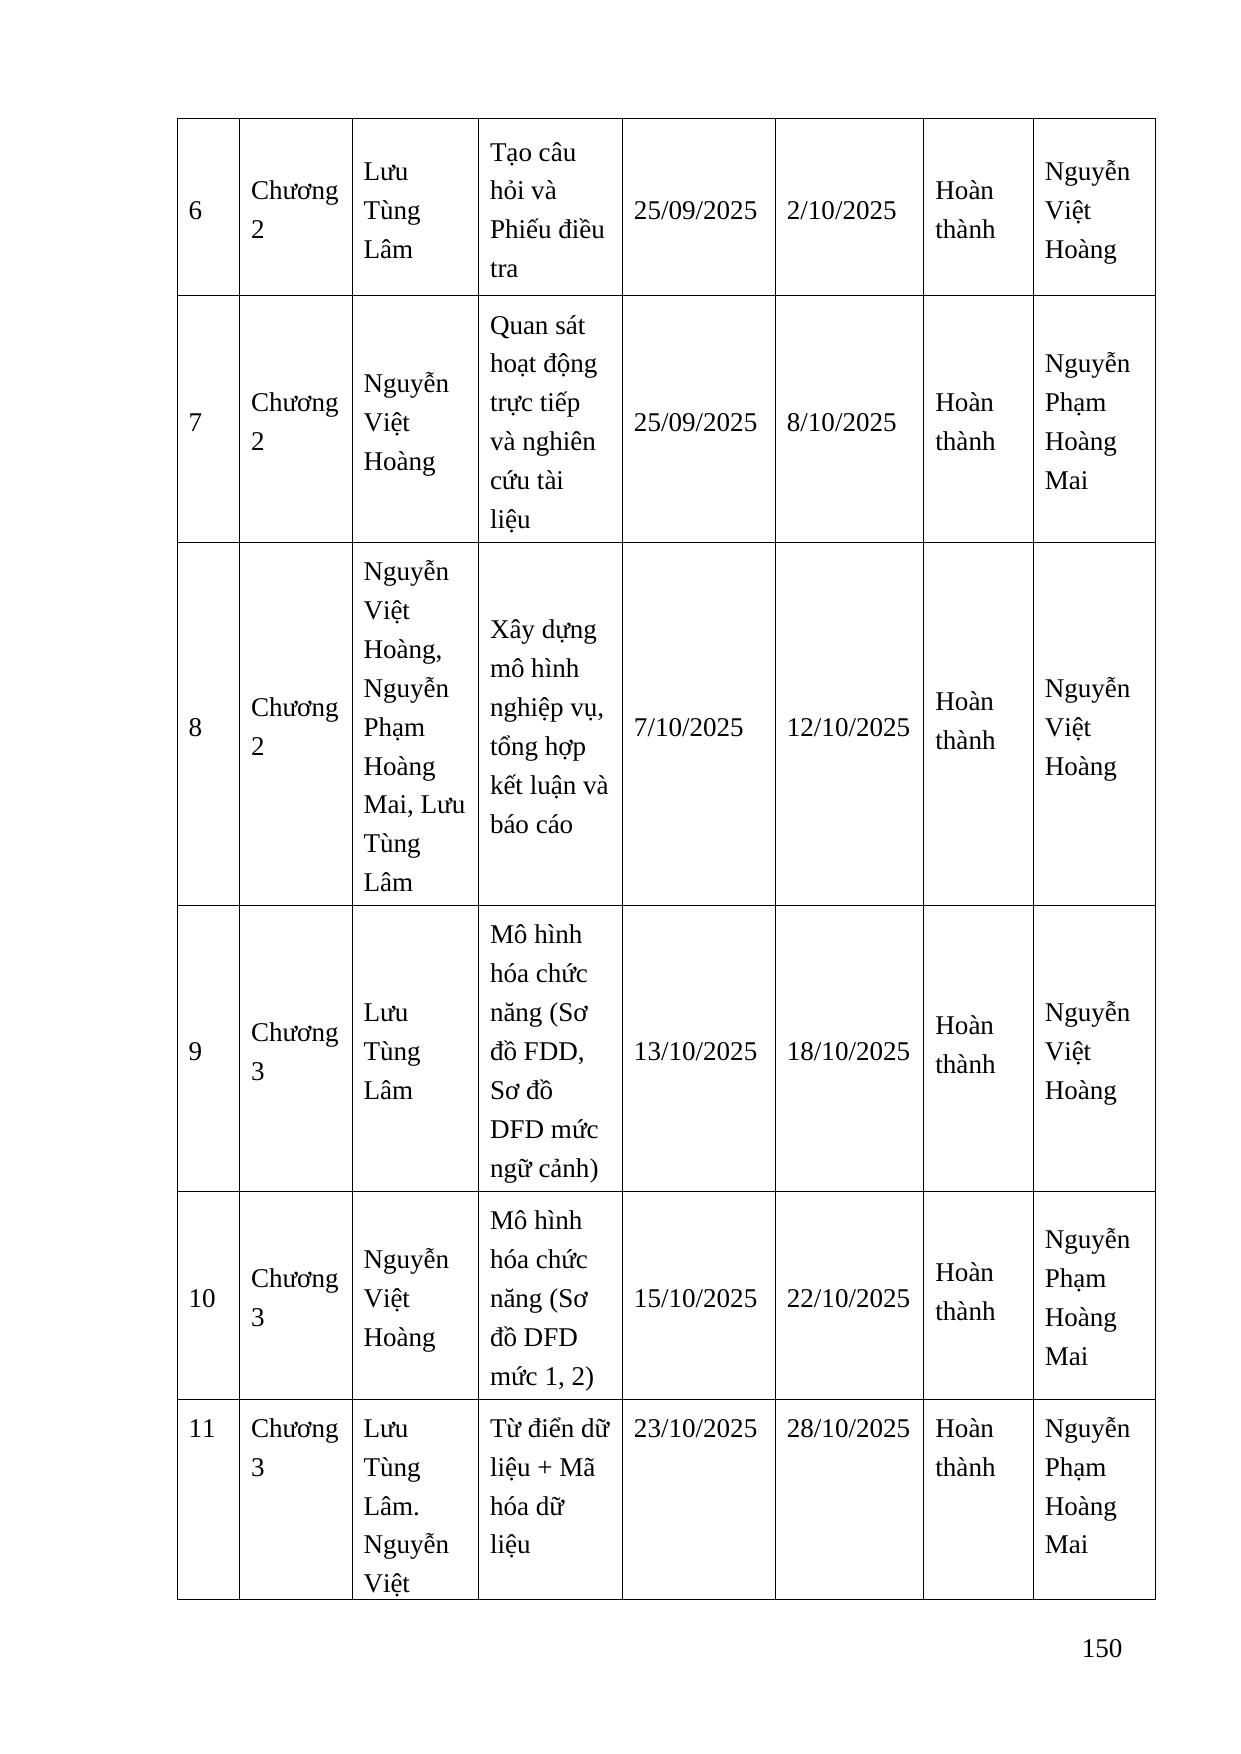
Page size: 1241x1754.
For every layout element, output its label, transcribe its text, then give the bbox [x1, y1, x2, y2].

table_cell Nguyễn Việt Hoàng [353, 1192, 478, 1398]
table_cell Quan sát hoạt động trực tiếp và nghiên cứu tài liệu [479, 296, 622, 542]
table_cell Hoàn thành [924, 119, 1033, 295]
table_cell Chương 3 [240, 906, 352, 1191]
table_cell 7 [178, 296, 239, 542]
table_cell 10 [178, 1192, 239, 1398]
table_cell Nguyễn Việt Hoàng, Nguyễn Phạm Hoàng Mai, Lưu Tùng Lâm [353, 543, 478, 905]
table_cell 15/10/2025 [623, 1192, 775, 1398]
table_cell Chương 3 [240, 1400, 352, 1598]
table_cell 12/10/2025 [776, 543, 923, 905]
table_cell Chương 2 [240, 119, 352, 295]
table_cell Hoàn thành [924, 906, 1033, 1191]
table_cell 9 [178, 906, 239, 1191]
table_cell Tạo câu hỏi và Phiếu điều tra [479, 119, 622, 295]
table_cell Lưu Tùng Lâm [353, 906, 478, 1191]
table_cell Nguyễn Việt Hoàng [1034, 906, 1155, 1191]
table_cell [353, 1400, 478, 1598]
table_cell 6 [178, 119, 239, 295]
table_cell Chương 2 [240, 296, 352, 542]
table_cell Hoàn thành [924, 296, 1033, 542]
table_cell 23/10/2025 [623, 1400, 775, 1598]
table_cell 28/10/2025 [776, 1400, 923, 1598]
table_cell Hoàn thành [924, 1400, 1033, 1598]
table_cell Nguyễn Việt Hoàng [353, 296, 478, 542]
table_cell 8/10/2025 [776, 296, 923, 542]
table_cell 2/10/2025 [776, 119, 923, 295]
table_cell Chương 2 [240, 543, 352, 905]
table_cell 25/09/2025 [623, 296, 775, 542]
table_cell 8 [178, 543, 239, 905]
table_cell Chương 3 [240, 1192, 352, 1398]
table_cell Nguyễn Việt Hoàng [1034, 543, 1155, 905]
table_cell 22/10/2025 [776, 1192, 923, 1398]
table_cell Xây dựng mô hình nghiệp vụ, tổng hợp kết luận và báo cáo [479, 543, 622, 905]
table_cell Nguyễn Phạm Hoàng Mai [1034, 1192, 1155, 1398]
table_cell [1034, 1400, 1155, 1598]
table_cell 7/10/2025 [623, 543, 775, 905]
table_cell 25/09/2025 [623, 119, 775, 295]
table_cell 18/10/2025 [776, 906, 923, 1191]
table_cell Nguyễn Việt Hoàng [1034, 119, 1155, 295]
table_cell Lưu Tùng Lâm [353, 119, 478, 295]
table_cell Hoàn thành [924, 1192, 1033, 1398]
table_cell Hoàn thành [924, 543, 1033, 905]
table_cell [479, 1400, 622, 1598]
table_cell Mô hình hóa chức năng (Sơ đồ DFD mức 1, 2) [479, 1192, 622, 1398]
table_cell 11 [178, 1400, 239, 1598]
table_cell Nguyễn Phạm Hoàng Mai [1034, 296, 1155, 542]
table_cell 13/10/2025 [623, 906, 775, 1191]
table_cell Mô hình hóa chức năng (Sơ đồ FDD, Sơ đồ DFD mức ngữ cảnh) [479, 906, 622, 1191]
